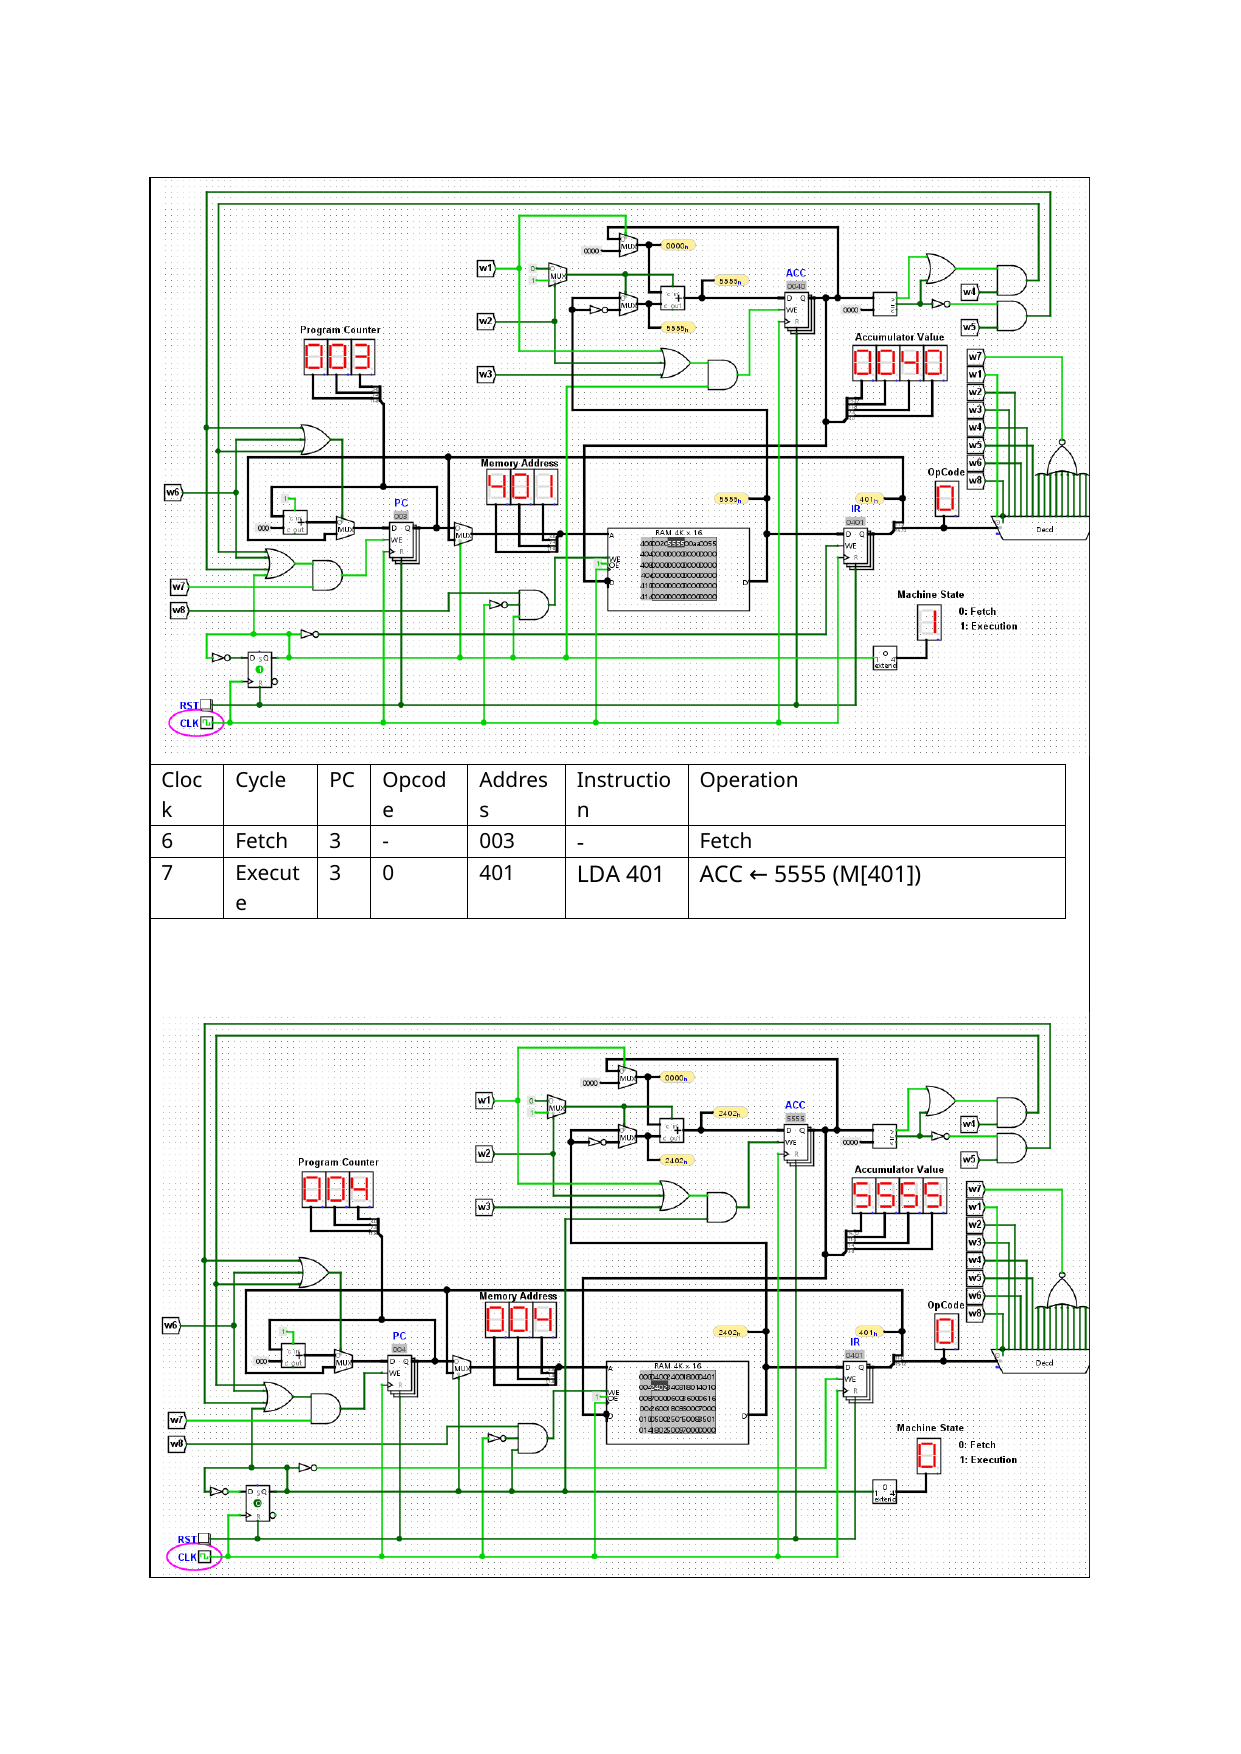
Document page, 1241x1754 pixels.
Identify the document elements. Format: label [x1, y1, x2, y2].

table_header [151, 178, 1089, 1577]
picture [161, 1012, 1090, 1576]
picture [161, 178, 1090, 756]
